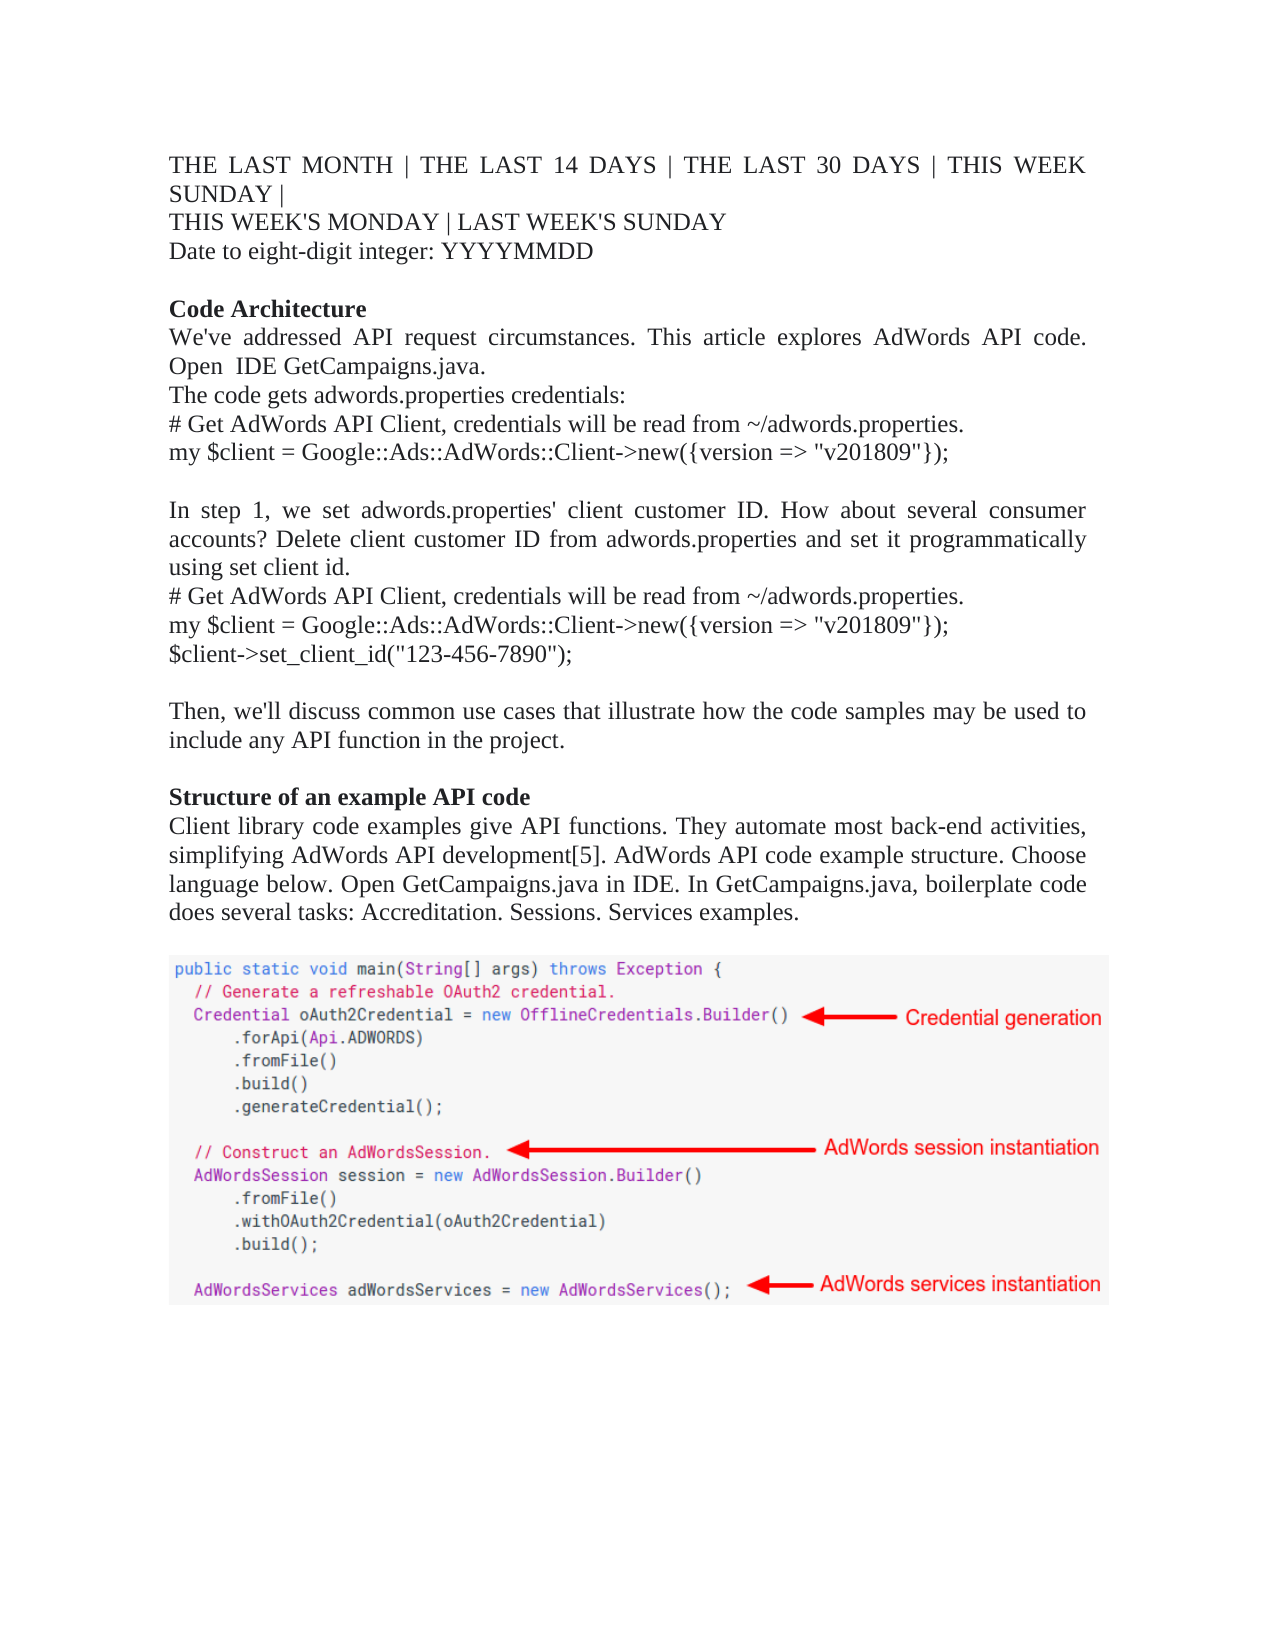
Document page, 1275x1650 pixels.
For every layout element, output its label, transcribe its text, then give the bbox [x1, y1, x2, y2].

text Code Architecture [169, 294, 1087, 322]
text Then, we'll discuss common use cases that illustrate how the code samples may be used to include any API function in the project. [169, 696, 1087, 754]
text The code gets adwords.properties credentials: [169, 380, 1087, 409]
picture [168, 955, 1109, 1305]
text Client library code examples give API functions. They automate most back-end activities, simplifying AdWords API development[5]. AdWords API code example structure. Choose language below. Open GetCampaigns.java in IDE. In GetCampaigns.java, boilerplate code does several tasks: Accreditation. Sessions. Services examples. [169, 811, 1087, 926]
text THE LAST MONTH | THE LAST 14 DAYS | THE LAST 30 DAYS | THIS WEEK SUNDAY | [169, 150, 1087, 207]
text THIS WEEK'S MONDAY | LAST WEEK'S SUNDAY [169, 207, 1087, 236]
text my $client = Google::Ads::AdWords::Client->new({version => "v201809"}); [169, 610, 1087, 639]
text Date to eight-digit integer: YYYYMMDD [169, 236, 1087, 265]
text # Get AdWords API Client, credentials will be read from ~/adwords.properties. [169, 581, 1087, 610]
text We've addressed API request circumstances. This article explores AdWords API code. Open IDE GetCampaigns.java. [169, 322, 1087, 380]
text # Get AdWords API Client, credentials will be read from ~/adwords.properties. [169, 409, 1087, 437]
text my $client = Google::Ads::AdWords::Client->new({version => "v201809"}); [169, 437, 1087, 466]
text $client->set_client_id("123-456-7890"); [169, 639, 1087, 667]
text In step 1, we set adwords.properties' client customer ID. How about several consumer accounts? Delete client customer ID from adwords.properties and set it programmatically using set client id. [169, 495, 1087, 581]
text Structure of an example API code [169, 782, 1087, 811]
